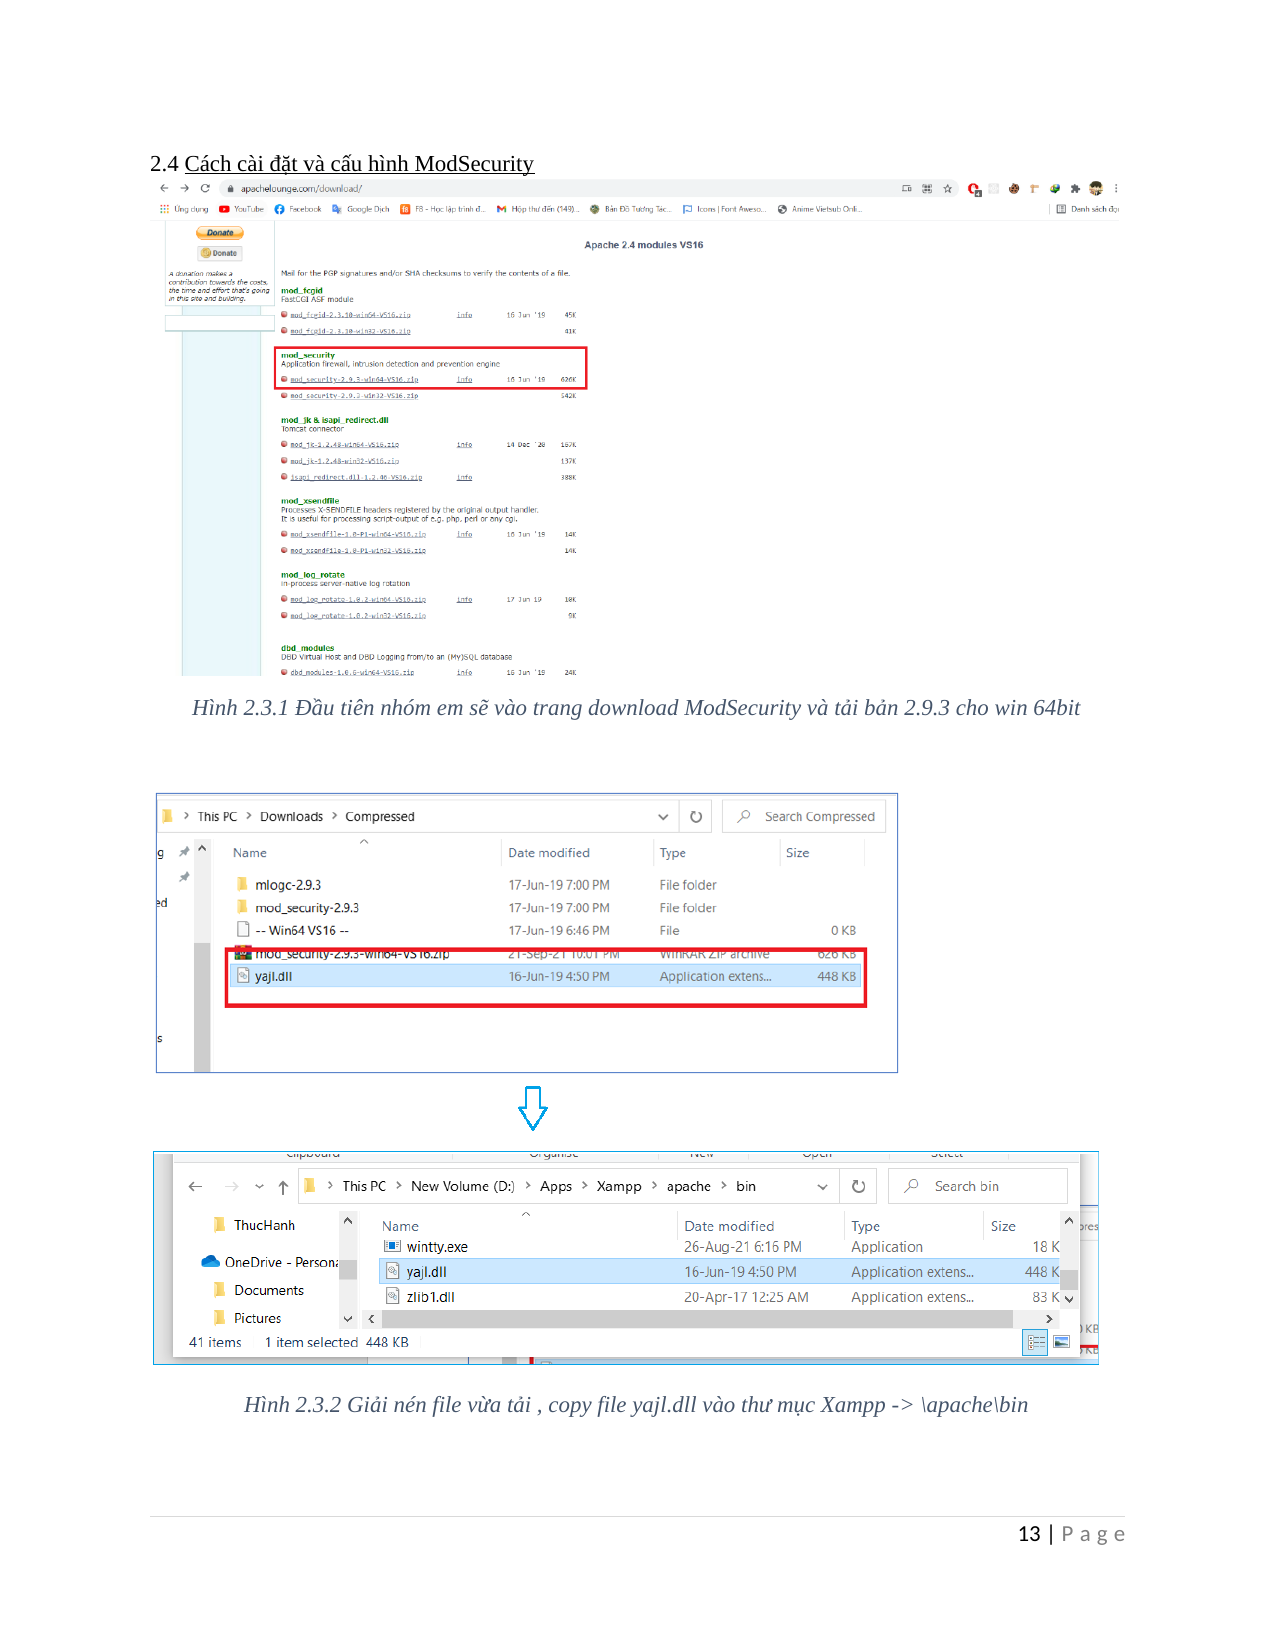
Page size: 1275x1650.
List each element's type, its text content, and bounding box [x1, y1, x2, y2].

subtitle 2.4 Cách cài đặt và cấu hình ModSecurity [150, 150, 1125, 176]
text Hình 2.3.1 Đầu tiên nhóm em sẽ vào trang download ModSecurity và tải bản 2.9.3 cho win 64bit [150, 694, 1125, 721]
picture [150, 786, 1124, 1373]
text Hình 2.3.2 Giải nén file vừa tải , copy file yajl.dll vào thư mục Xampp -> \apache\bin [150, 1392, 1125, 1418]
picture [150, 178, 1119, 676]
